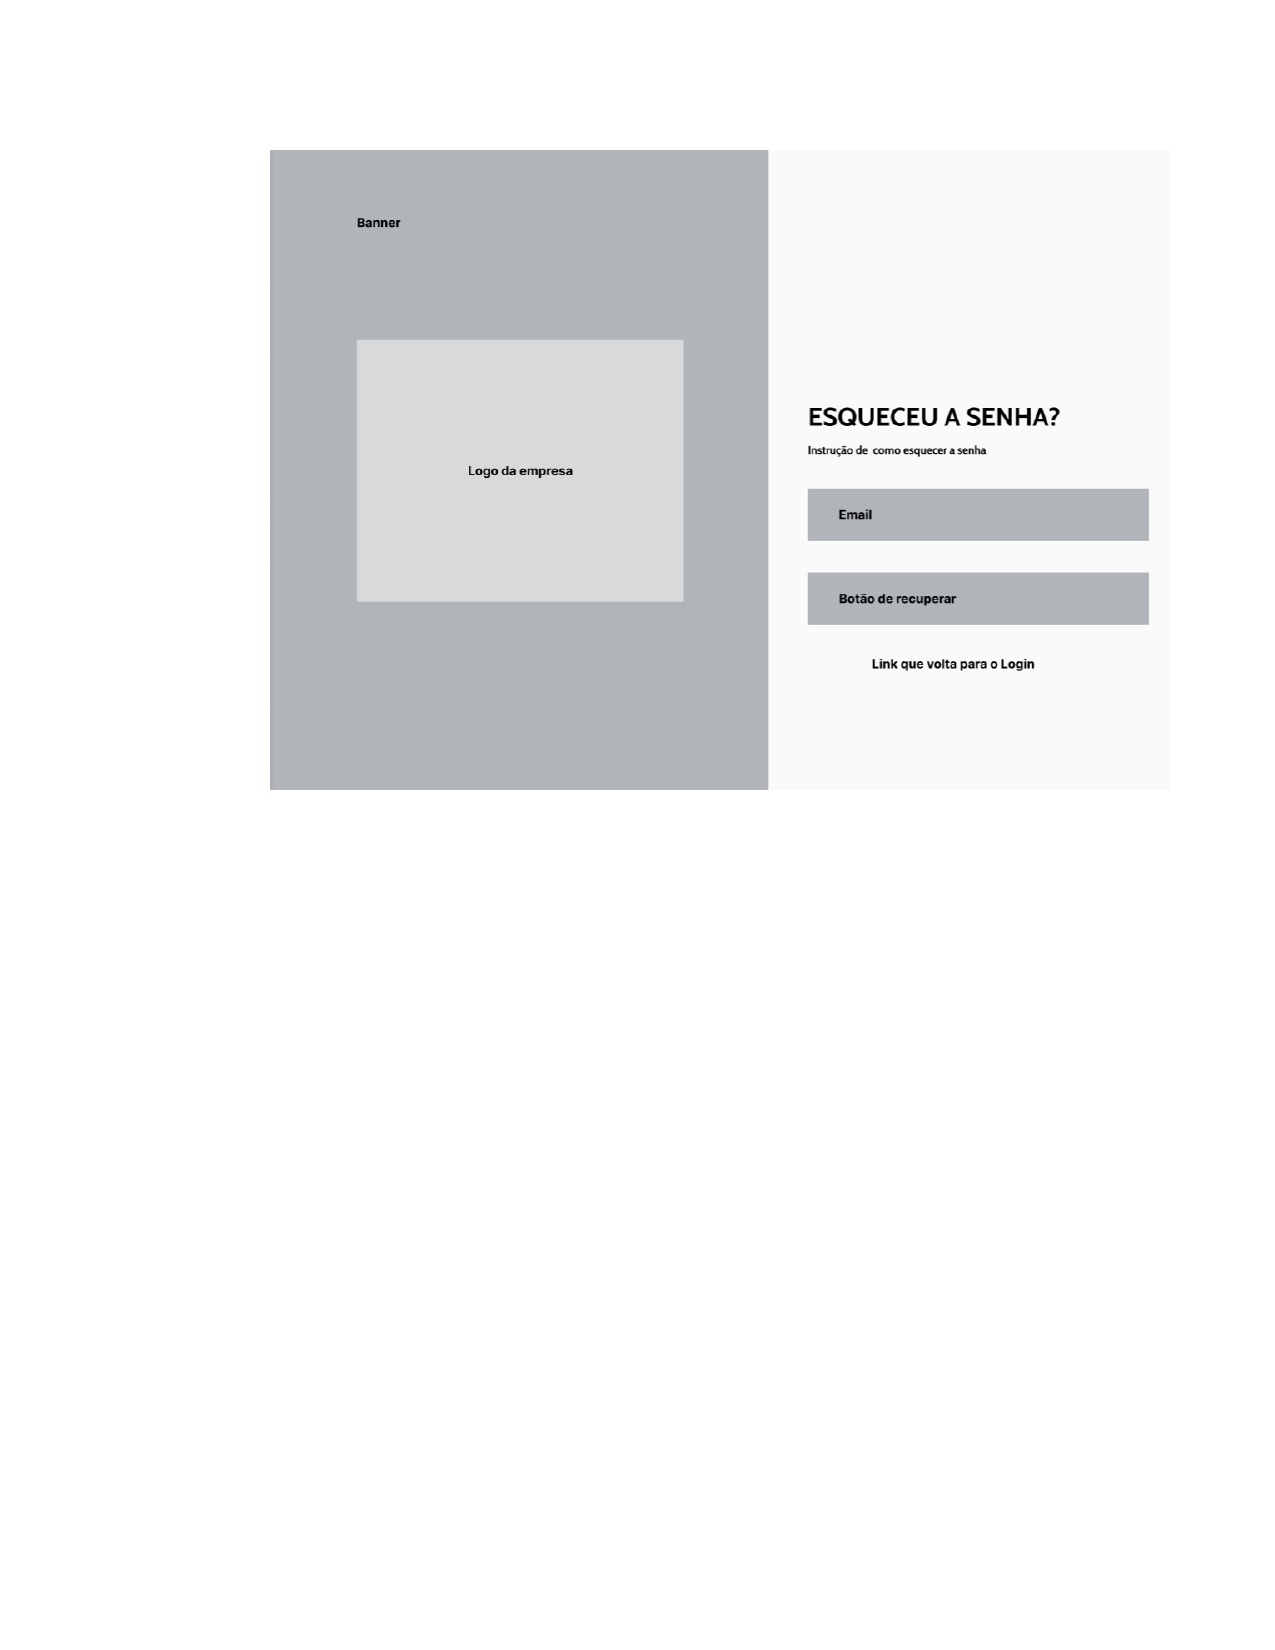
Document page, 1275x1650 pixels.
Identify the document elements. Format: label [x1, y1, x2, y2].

picture [270, 150, 1170, 790]
